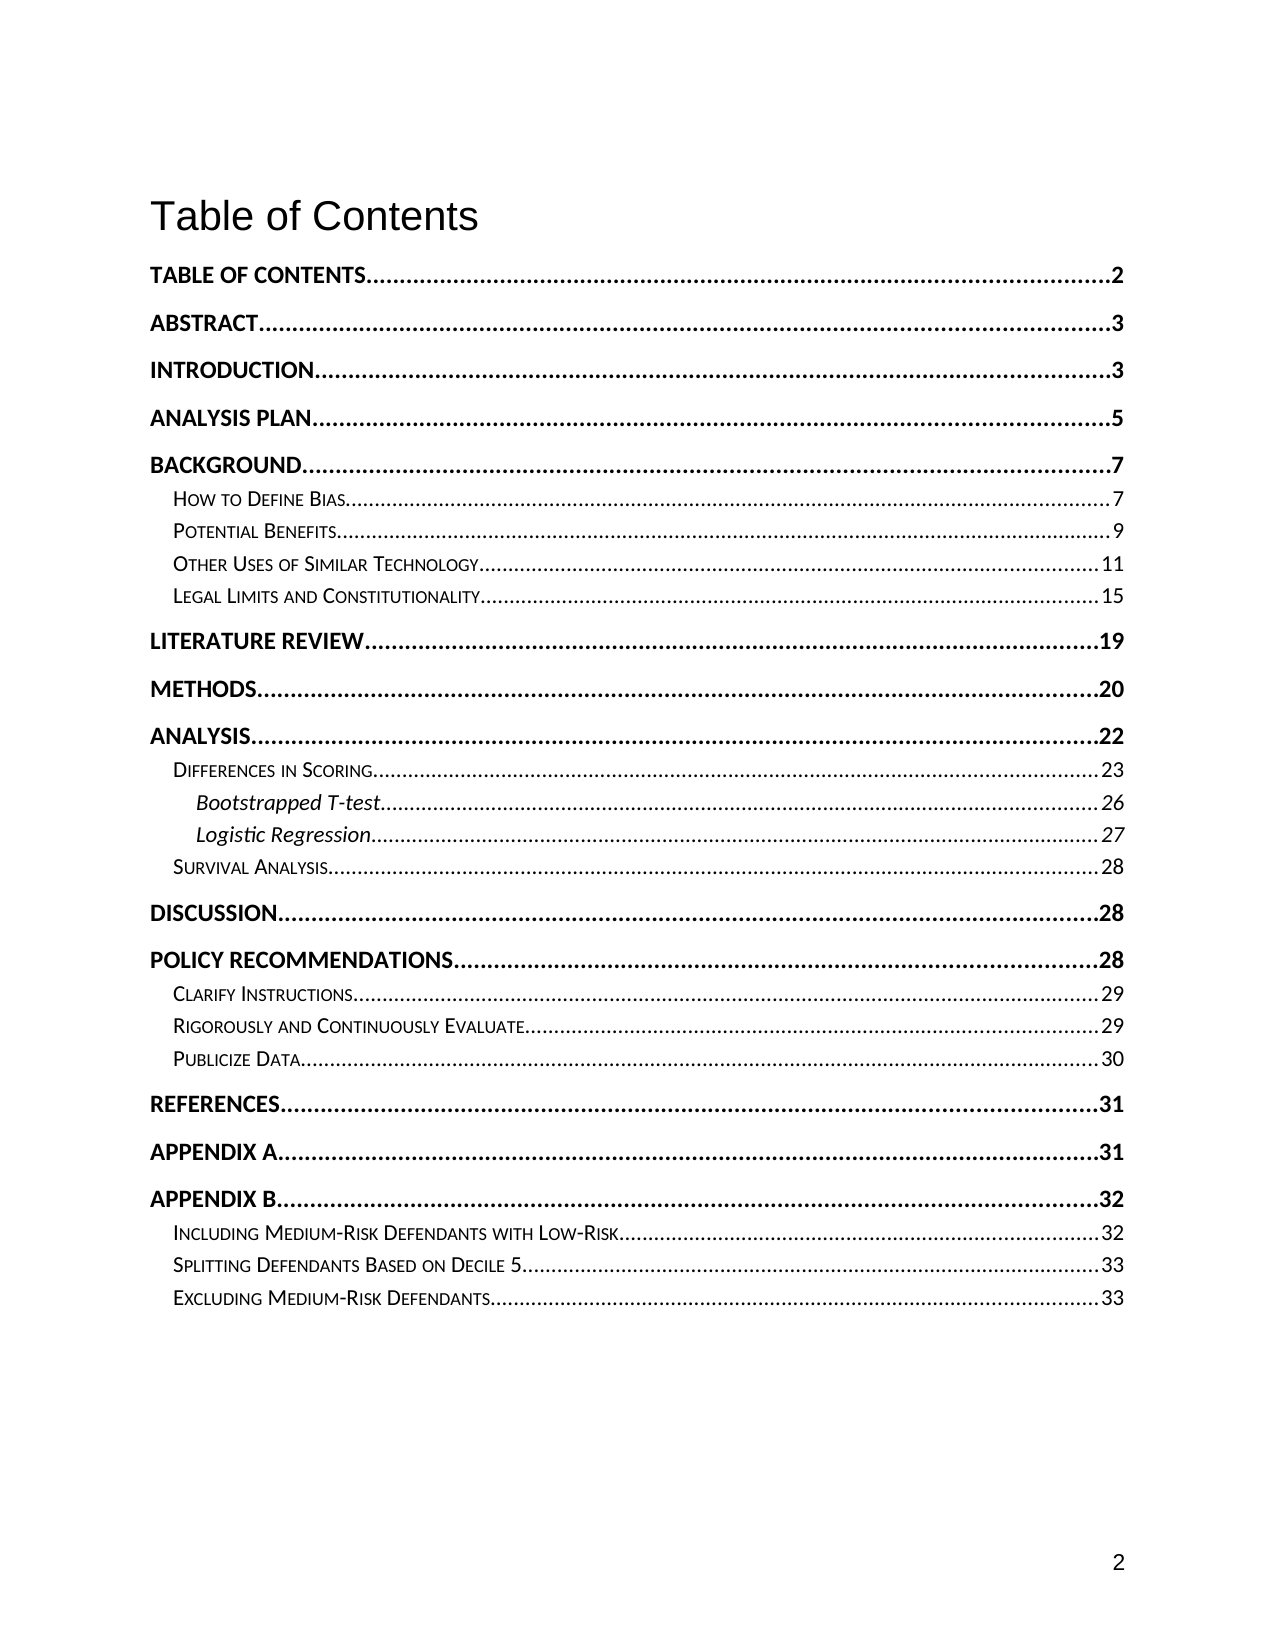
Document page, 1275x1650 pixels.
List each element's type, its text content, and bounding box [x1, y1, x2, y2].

text Appendix B 32 [150, 1183, 1125, 1214]
text Analysis 22 [150, 721, 1125, 751]
text Analysis Plan 5 [150, 402, 1125, 432]
text Survival Analysis 28 [173, 852, 1125, 880]
text Legal Limits and Constitutionality 15 [173, 581, 1125, 609]
text Including Medium-Risk Defendants with Low-Risk 32 [173, 1218, 1125, 1246]
text Publicize Data 30 [300, 1044, 1125, 1072]
text Literature Review 19 [150, 626, 1125, 656]
text Introduction 3 [150, 354, 1125, 385]
text Background 7 [150, 449, 1125, 480]
subtitle Table of Contents [150, 192, 1125, 239]
text Other Uses of Similar Technology 11 [173, 549, 1125, 577]
text References 31 [150, 1088, 1125, 1119]
text Excluding Medium-Risk Defendants 33 [173, 1283, 1125, 1311]
text Differences in Scoring 23 [173, 756, 1125, 783]
text Methods 20 [150, 673, 1125, 703]
text Splitting Defendants Based on Decile 5 33 [173, 1251, 1125, 1278]
text How to Define Bias 7 [173, 484, 1125, 512]
text Rigorously and Continuously Evaluate 29 [524, 1011, 1125, 1039]
text Bootstrapped T-test 26 [196, 788, 1125, 816]
text Table of Contents 2 [150, 259, 1125, 290]
text Clarify Instructions 29 [353, 979, 1125, 1007]
text Discussion 28 [150, 897, 1125, 927]
text Abstract 3 [150, 307, 1125, 337]
text Appendix A 31 [150, 1136, 1125, 1166]
text Potential Benefits 9 [173, 516, 1125, 544]
text Policy Recommendations 28 [453, 944, 1125, 975]
text Logistic Regression 27 [196, 820, 1125, 848]
